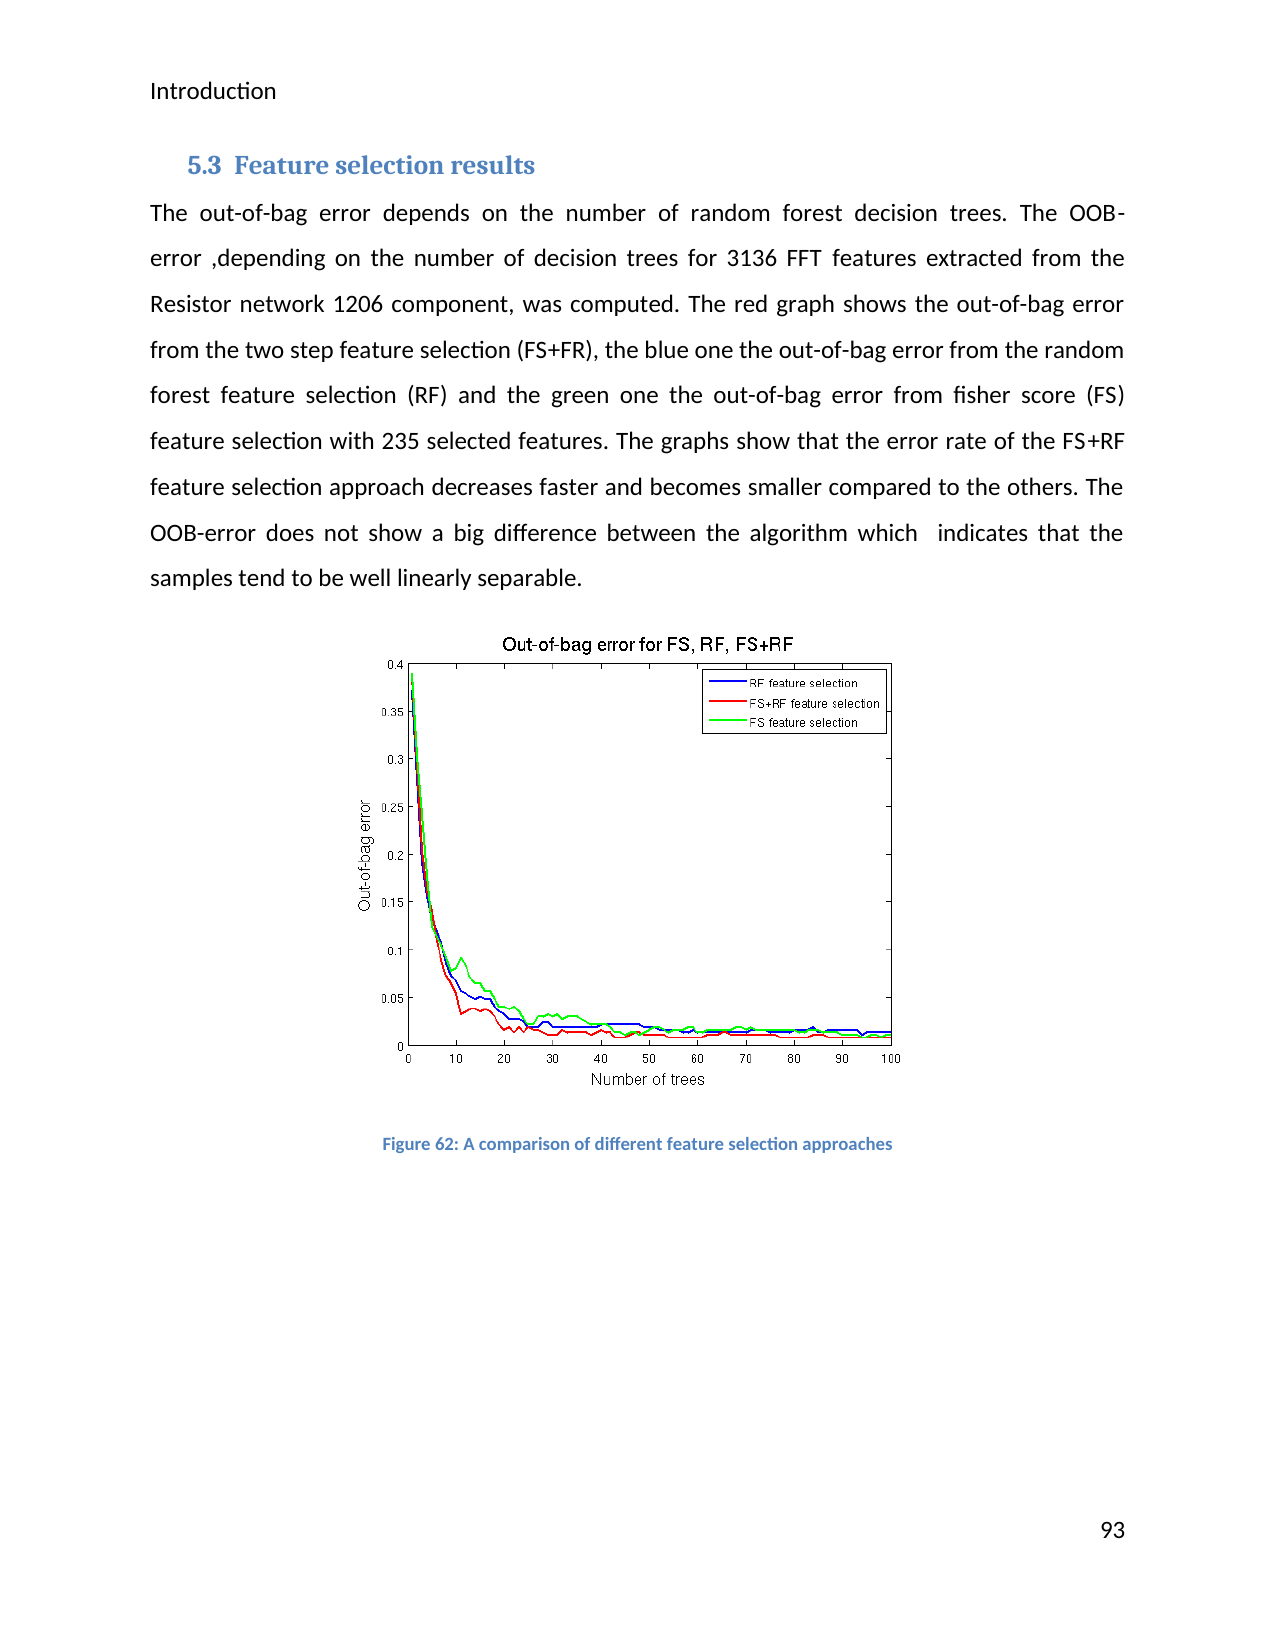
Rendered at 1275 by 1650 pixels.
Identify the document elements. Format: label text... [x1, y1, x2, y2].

text The out-of-bag error depends on the number of random forest decision trees. The OOB-error ,depending on the number of decision trees for 3136 FFT features extracted from the Resistor network 1206 component, was computed. The red graph shows the out-of-bag error from the two step feature selection (FS+FR), the blue one the out-of-bag error from the random forest feature selection (RF) and the green one the out-of-bag error from fisher score (FS) feature selection with 235 selected features. The graphs show that the error rate of the FS+RF feature selection approach decreases faster and becomes smaller compared to the others. The OOB-error does not show a big difference between the algorithm which indicates that the samples tend to be well linearly separable. [150, 197, 1125, 593]
picture [326, 629, 949, 1096]
subtitle Feature selection results [187, 150, 1125, 181]
